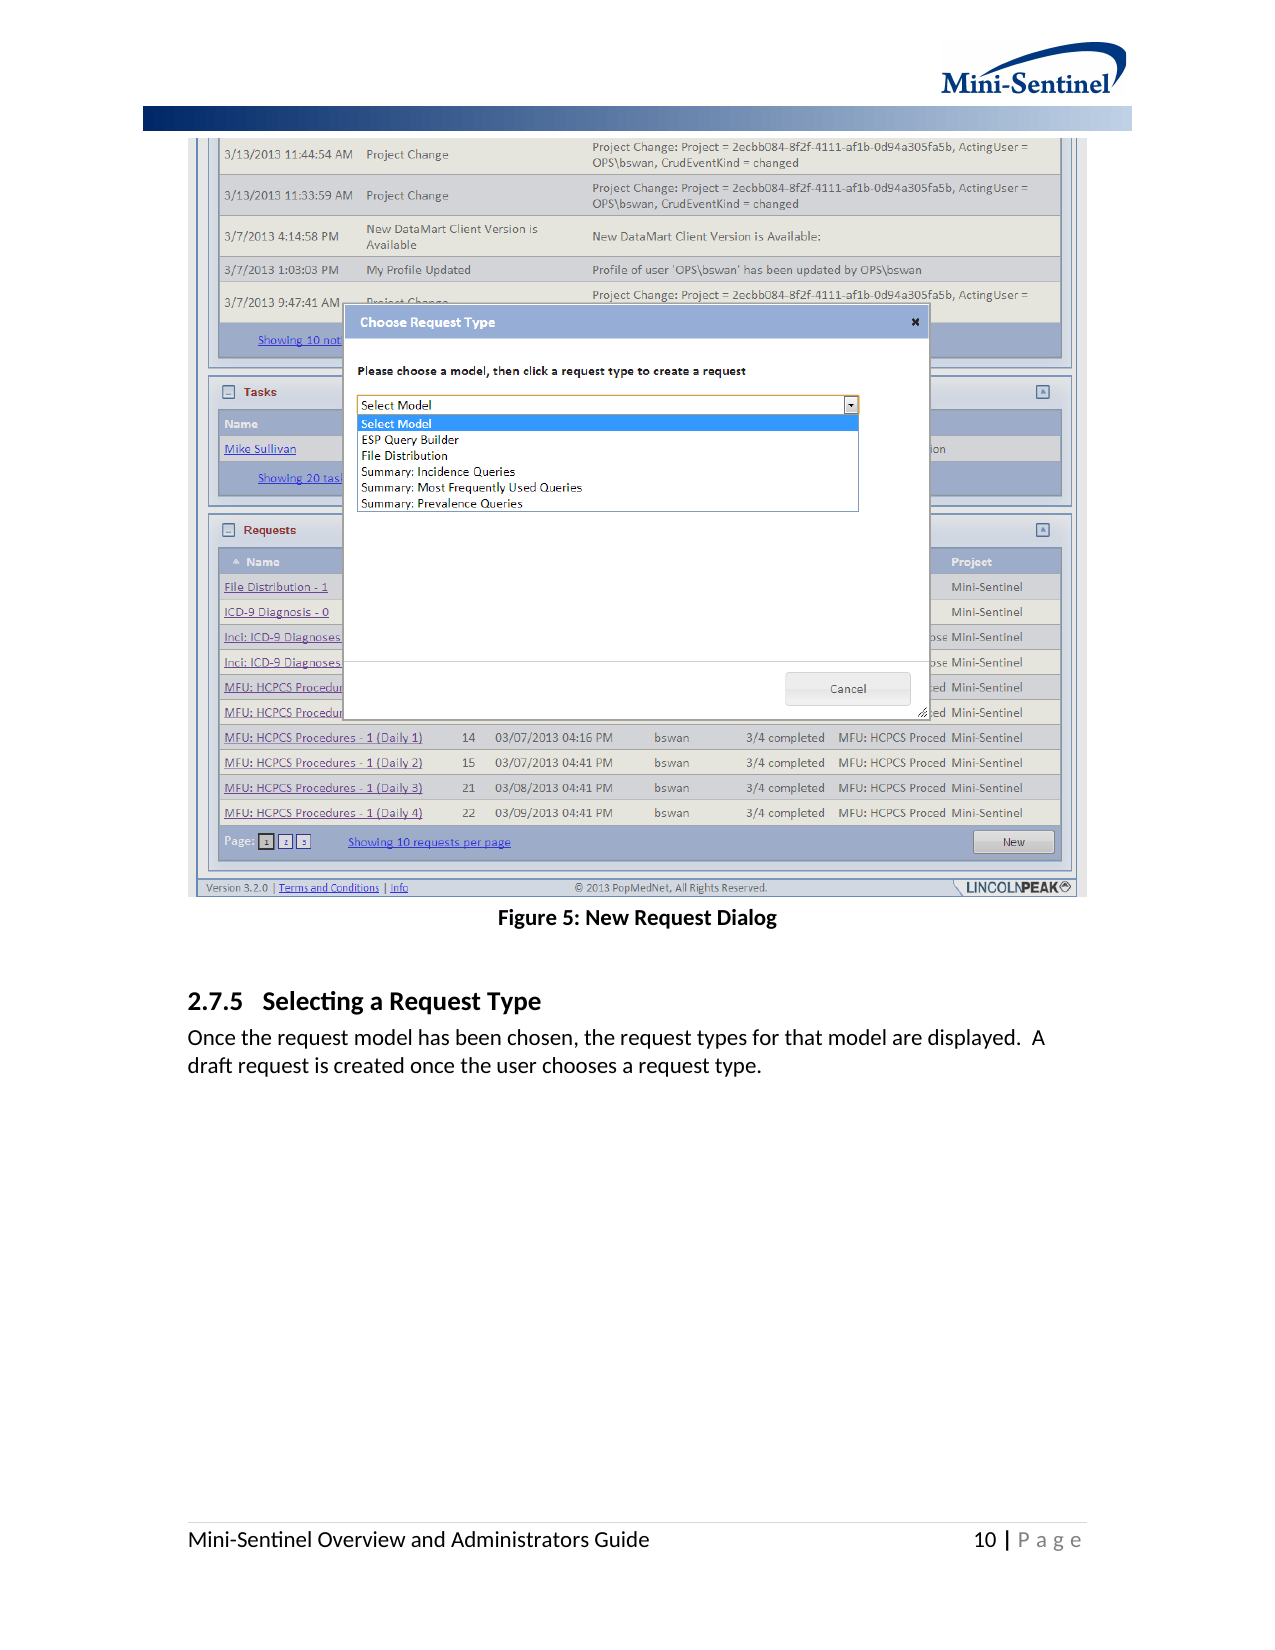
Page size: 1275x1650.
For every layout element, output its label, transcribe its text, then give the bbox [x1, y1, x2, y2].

picture [188, 138, 1087, 897]
text Once the request model has been chosen, the request types for that model are displayed. A draft request is created once the user chooses a request type. [187, 1023, 1087, 1079]
picture [941, 42, 1127, 96]
subtitle Selecting a Request Type [187, 984, 1087, 1017]
